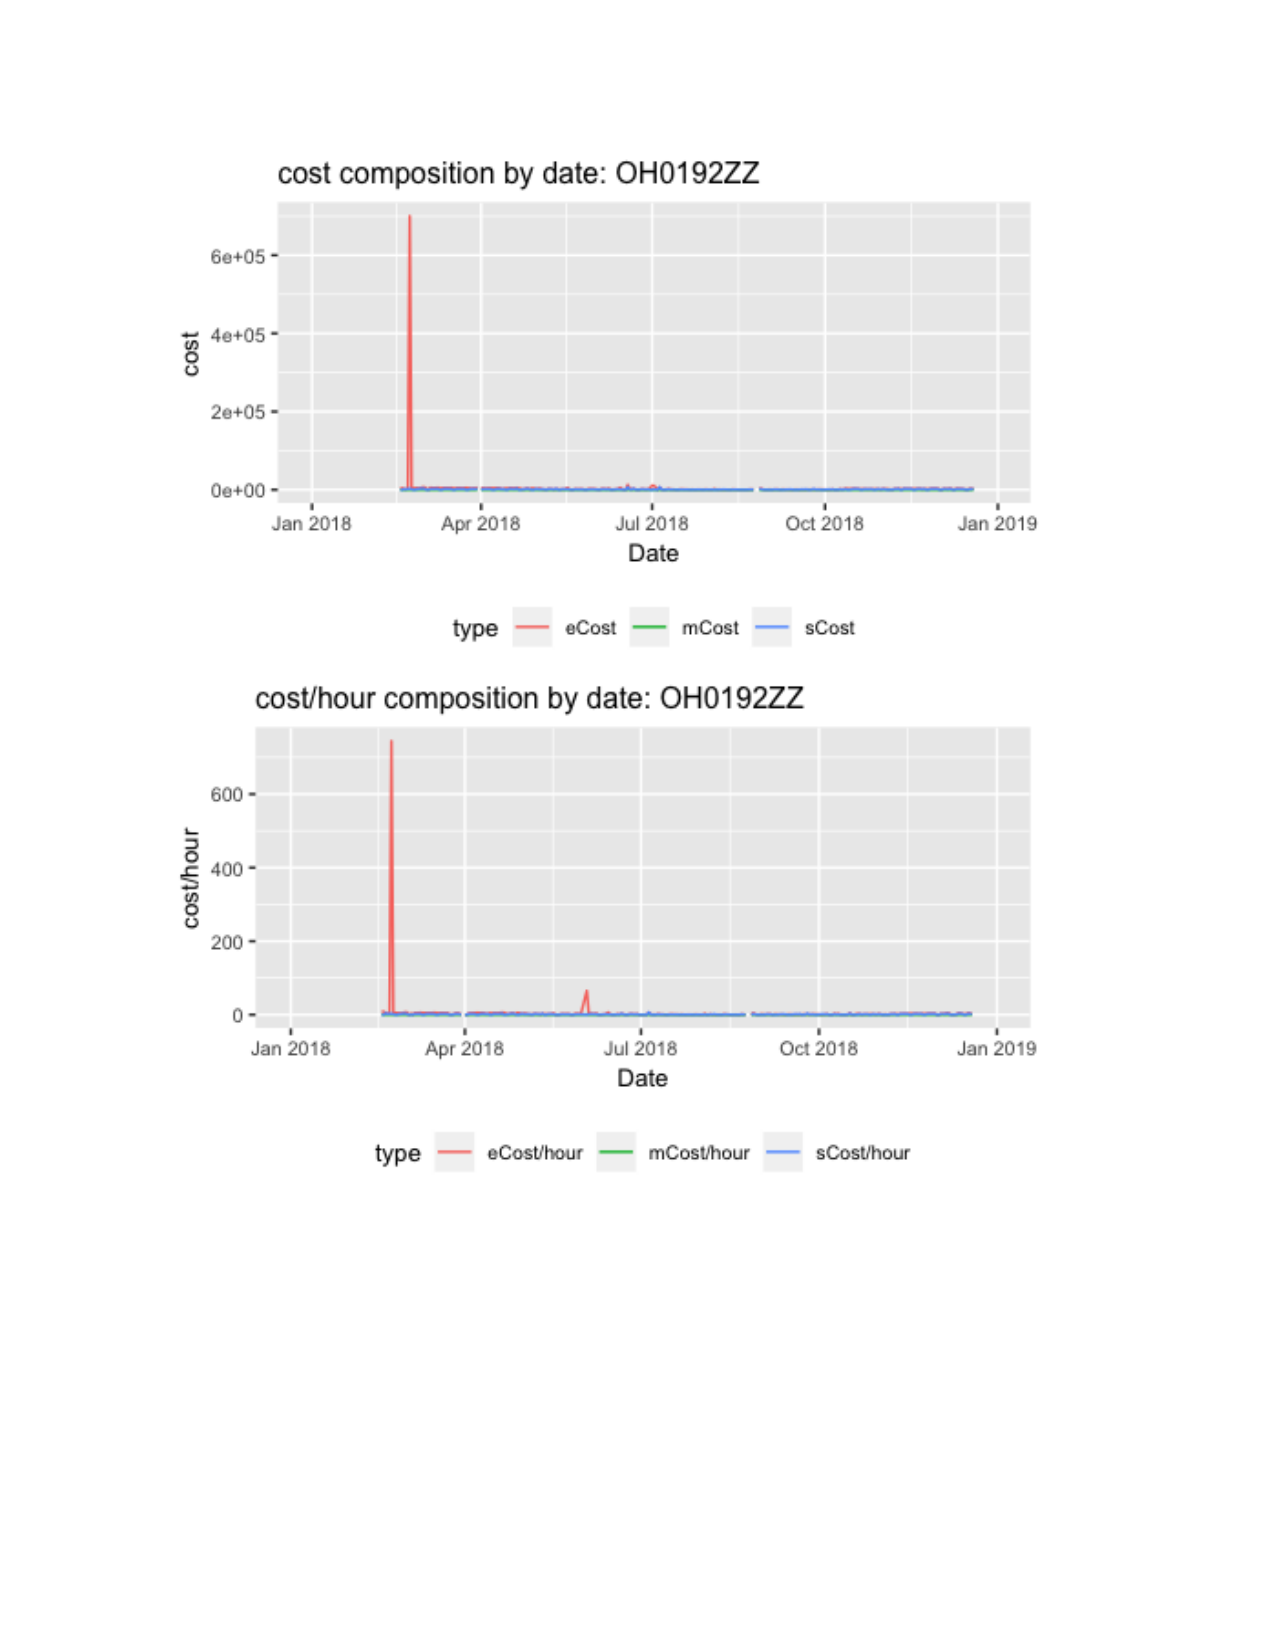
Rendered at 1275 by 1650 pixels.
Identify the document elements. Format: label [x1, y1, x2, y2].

picture [168, 150, 1044, 1200]
